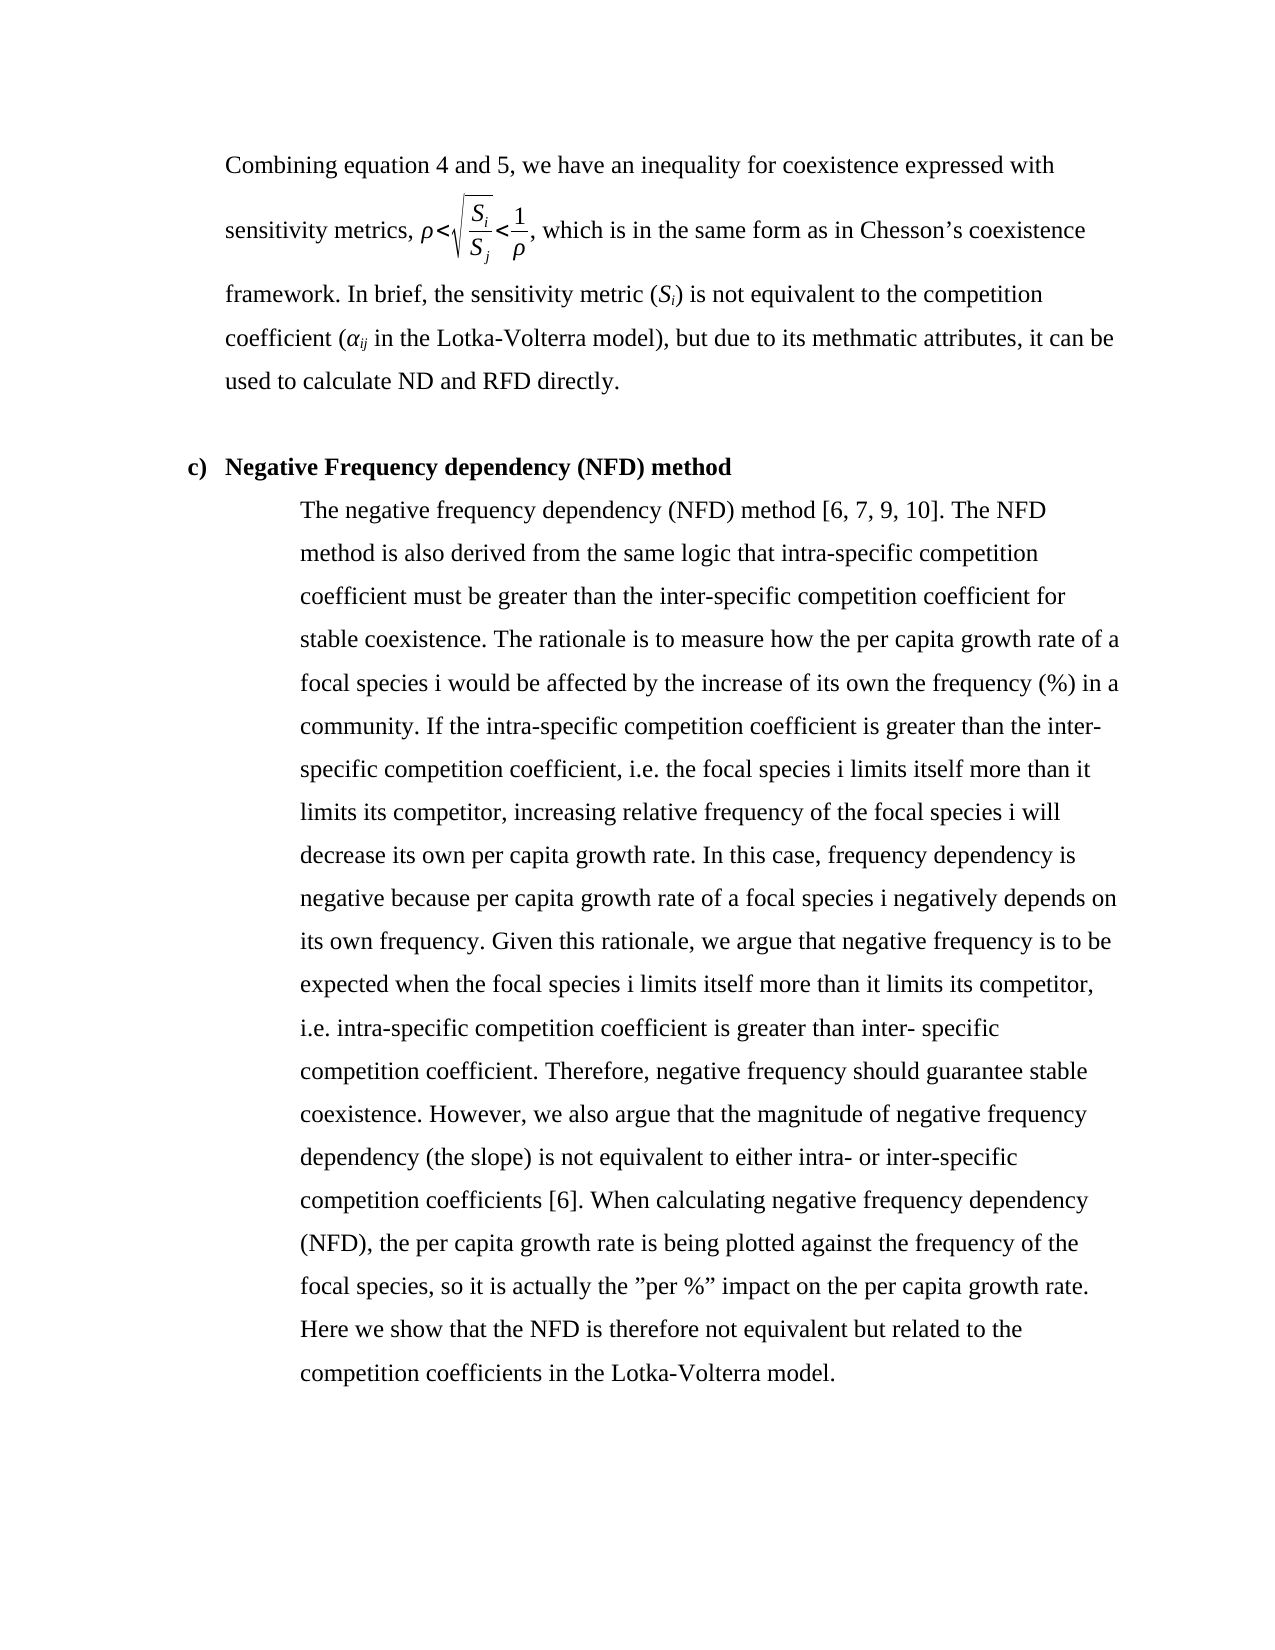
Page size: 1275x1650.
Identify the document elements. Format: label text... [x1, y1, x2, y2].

text The negative frequency dependency (NFD) method [6, 7, 9, 10]. The NFD method is also derived from the same logic that intra-specific competition coefficient must be greater than the inter-specific competition coefficient for stable coexistence. The rationale is to measure how the per capita growth rate of a focal species i would be affected by the increase of its own the frequency (%) in a community. If the intra-specific competition coefficient is greater than the inter-specific competition coefficient, i.e. the focal species i limits itself more than it limits its competitor, increasing relative frequency of the focal species i will decrease its own per capita growth rate. In this case, frequency dependency is negative because per capita growth rate of a focal species i negatively depends on its own frequency. Given this rationale, we argue that negative frequency is to be expected when the focal species i limits itself more than it limits its competitor, i.e. intra-specific competition coefficient is greater than inter- specific competition coefficient. Therefore, negative frequency should guarantee stable coexistence. However, we also argue that the magnitude of negative frequency dependency (the slope) is not equivalent to either intra- or inter-specific competition coefficients [6]. When calculating negative frequency dependency (NFD), the per capita growth rate is being plotted against the frequency of the focal species, so it is actually the ”per %” impact on the per capita growth rate. Here we show that the NFD is therefore not equivalent but related to the competition coefficients in the Lotka-Volterra model. [300, 495, 1125, 1386]
list Negative Frequency dependency (NFD) method [187, 452, 1125, 481]
text Combining equation 4 and 5, we have an inequality for coexistence expressed with sensitivity metrics, , which is in the same form as in Chesson’s coexistence framework. In brief, the sensitivity metric (Si) is not equivalent to the competition coefficient (αij in the Lotka-Volterra model), but due to its methmatic attributes, it can be used to calculate ND and RFD directly. [225, 150, 1125, 394]
